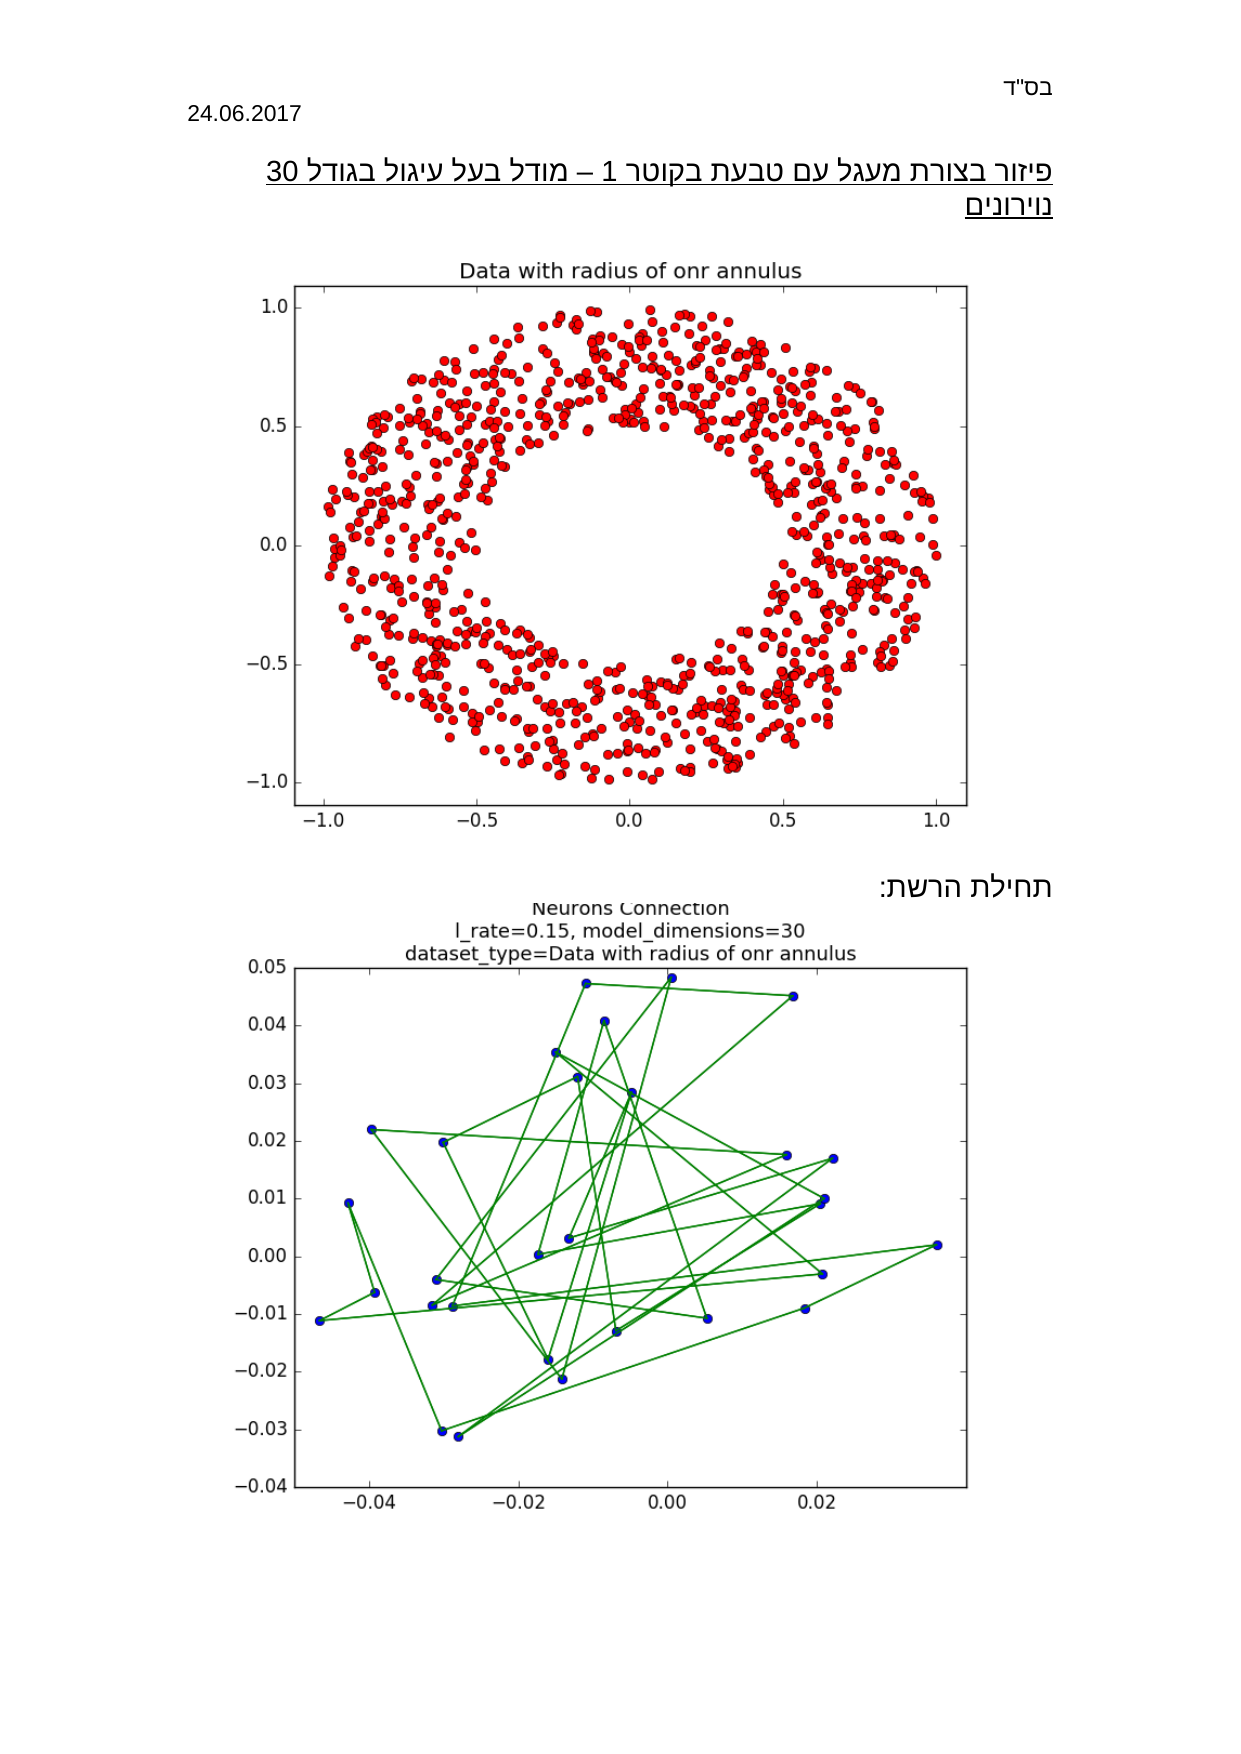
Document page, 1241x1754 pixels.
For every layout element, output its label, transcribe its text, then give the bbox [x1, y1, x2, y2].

picture [186, 221, 1053, 870]
text תחילת הרשת: [187, 870, 1053, 903]
text פיזור בצורת מעגל עם טבעת בקוטר 1 – מודל בעל עיגול בגודל 30 נוירונים [187, 154, 1053, 221]
picture [186, 903, 1053, 1552]
